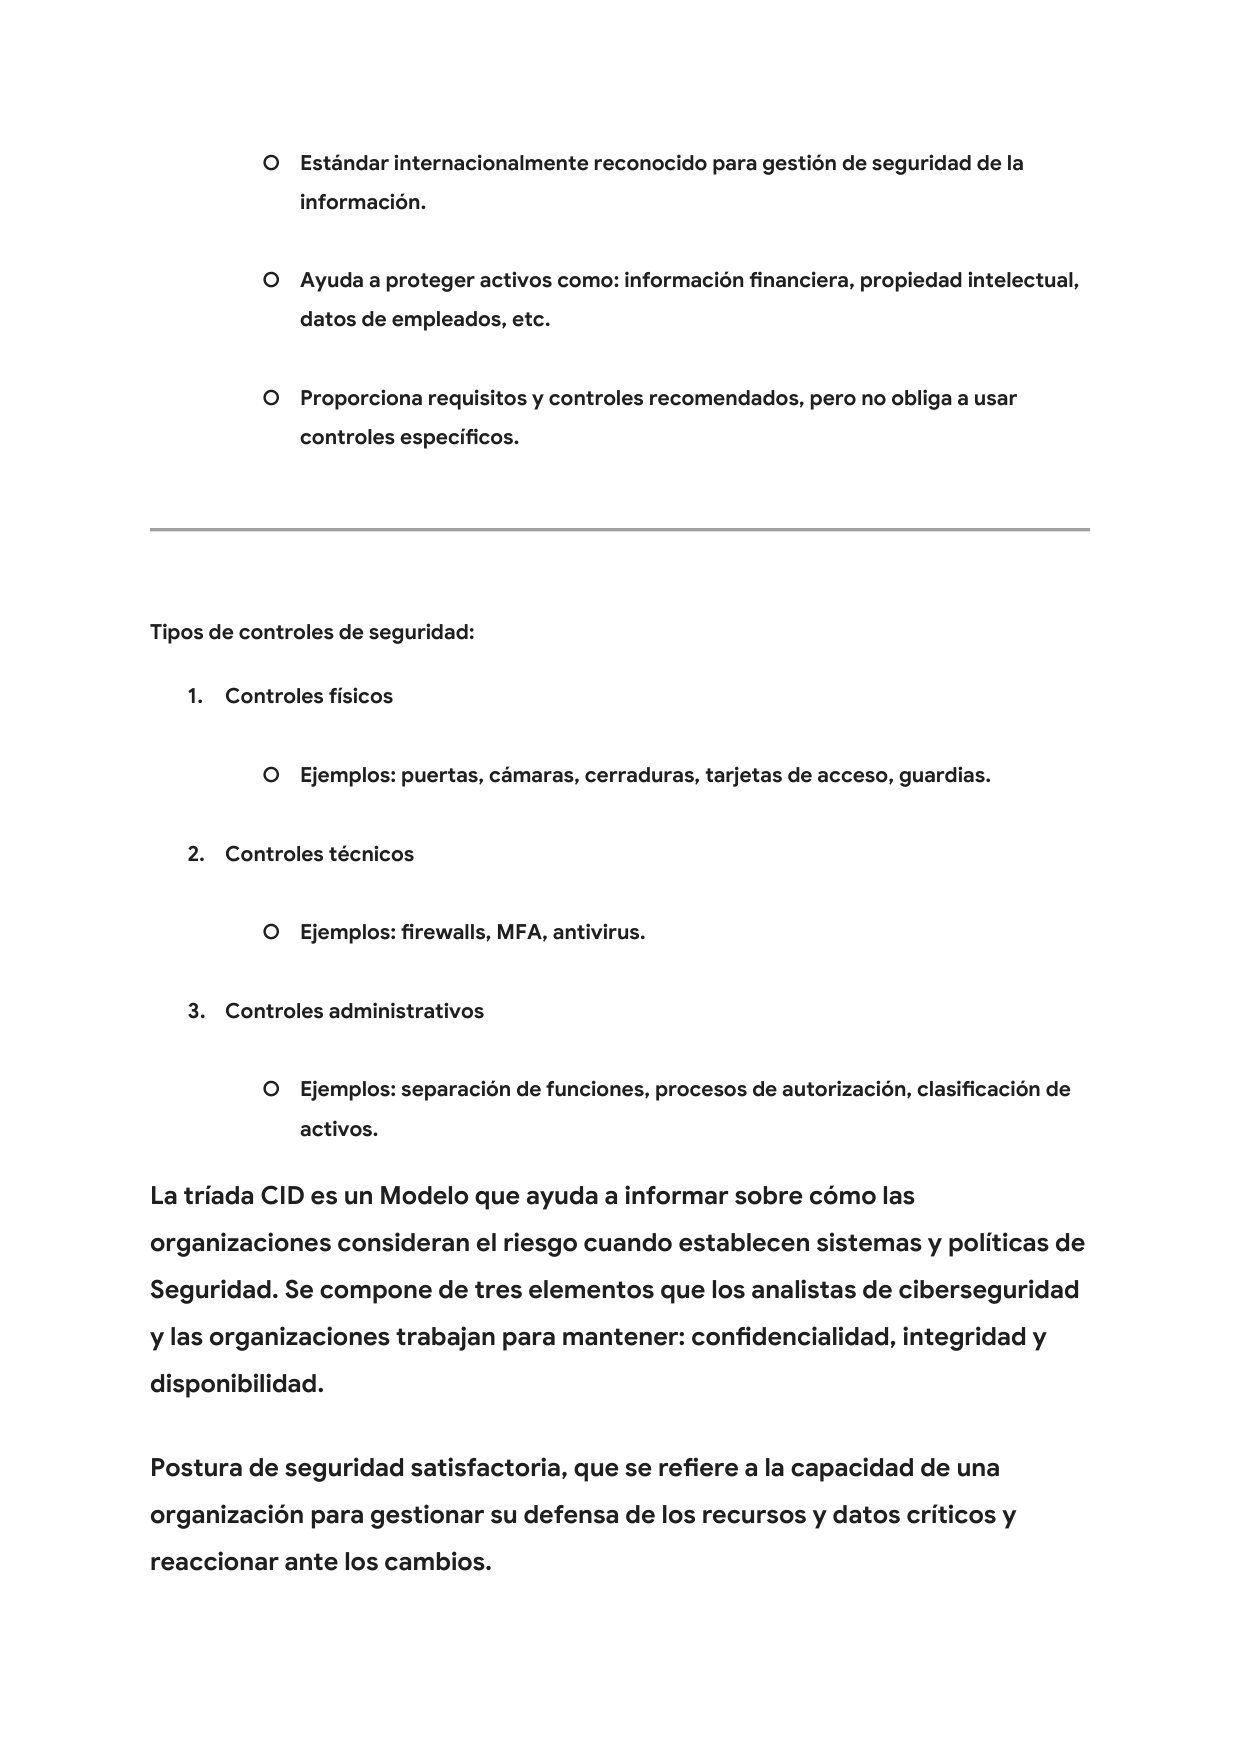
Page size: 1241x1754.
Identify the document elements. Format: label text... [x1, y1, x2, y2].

list Controles físicos [187, 683, 1090, 749]
list Ejemplos: separación de funciones, procesos de autorización, clasificación de activos. [262, 1077, 1090, 1142]
list Ejemplos: puertas, cámaras, cerraduras, tarjetas de acceso, guardias. [262, 762, 1090, 828]
list Controles técnicos [187, 841, 1090, 906]
list Proporciona requisitos y controles recomendados, pero no obliga a usar controles específicos. [262, 385, 1090, 490]
list Ejemplos: firewalls, MFA, antivirus. [262, 919, 1090, 985]
list Controles administrativos [187, 998, 1090, 1064]
list Ayuda a proteger activos como: información financiera, propiedad intelectual, datos de empleados, etc. [262, 268, 1090, 372]
text La tríada CID es un Modelo que ayuda a informar sobre cómo las organizaciones consideran el riesgo cuando establecen sistemas y políticas de Seguridad. Se compone de tres elementos que los analistas de ciberseguridad y las organizaciones trabajan para mantener: confidencialidad, integridad y disponibilidad. [150, 1180, 1090, 1399]
list Estándar internacionalmente reconocido para gestión de seguridad de la información. [262, 150, 1090, 254]
text Postura de seguridad satisfactoria, que se refiere a la capacidad de una organización para gestionar su defensa de los recursos y datos críticos y reaccionar ante los cambios. [150, 1452, 1090, 1578]
subtitle Tipos de controles de seguridad: [150, 619, 1090, 646]
